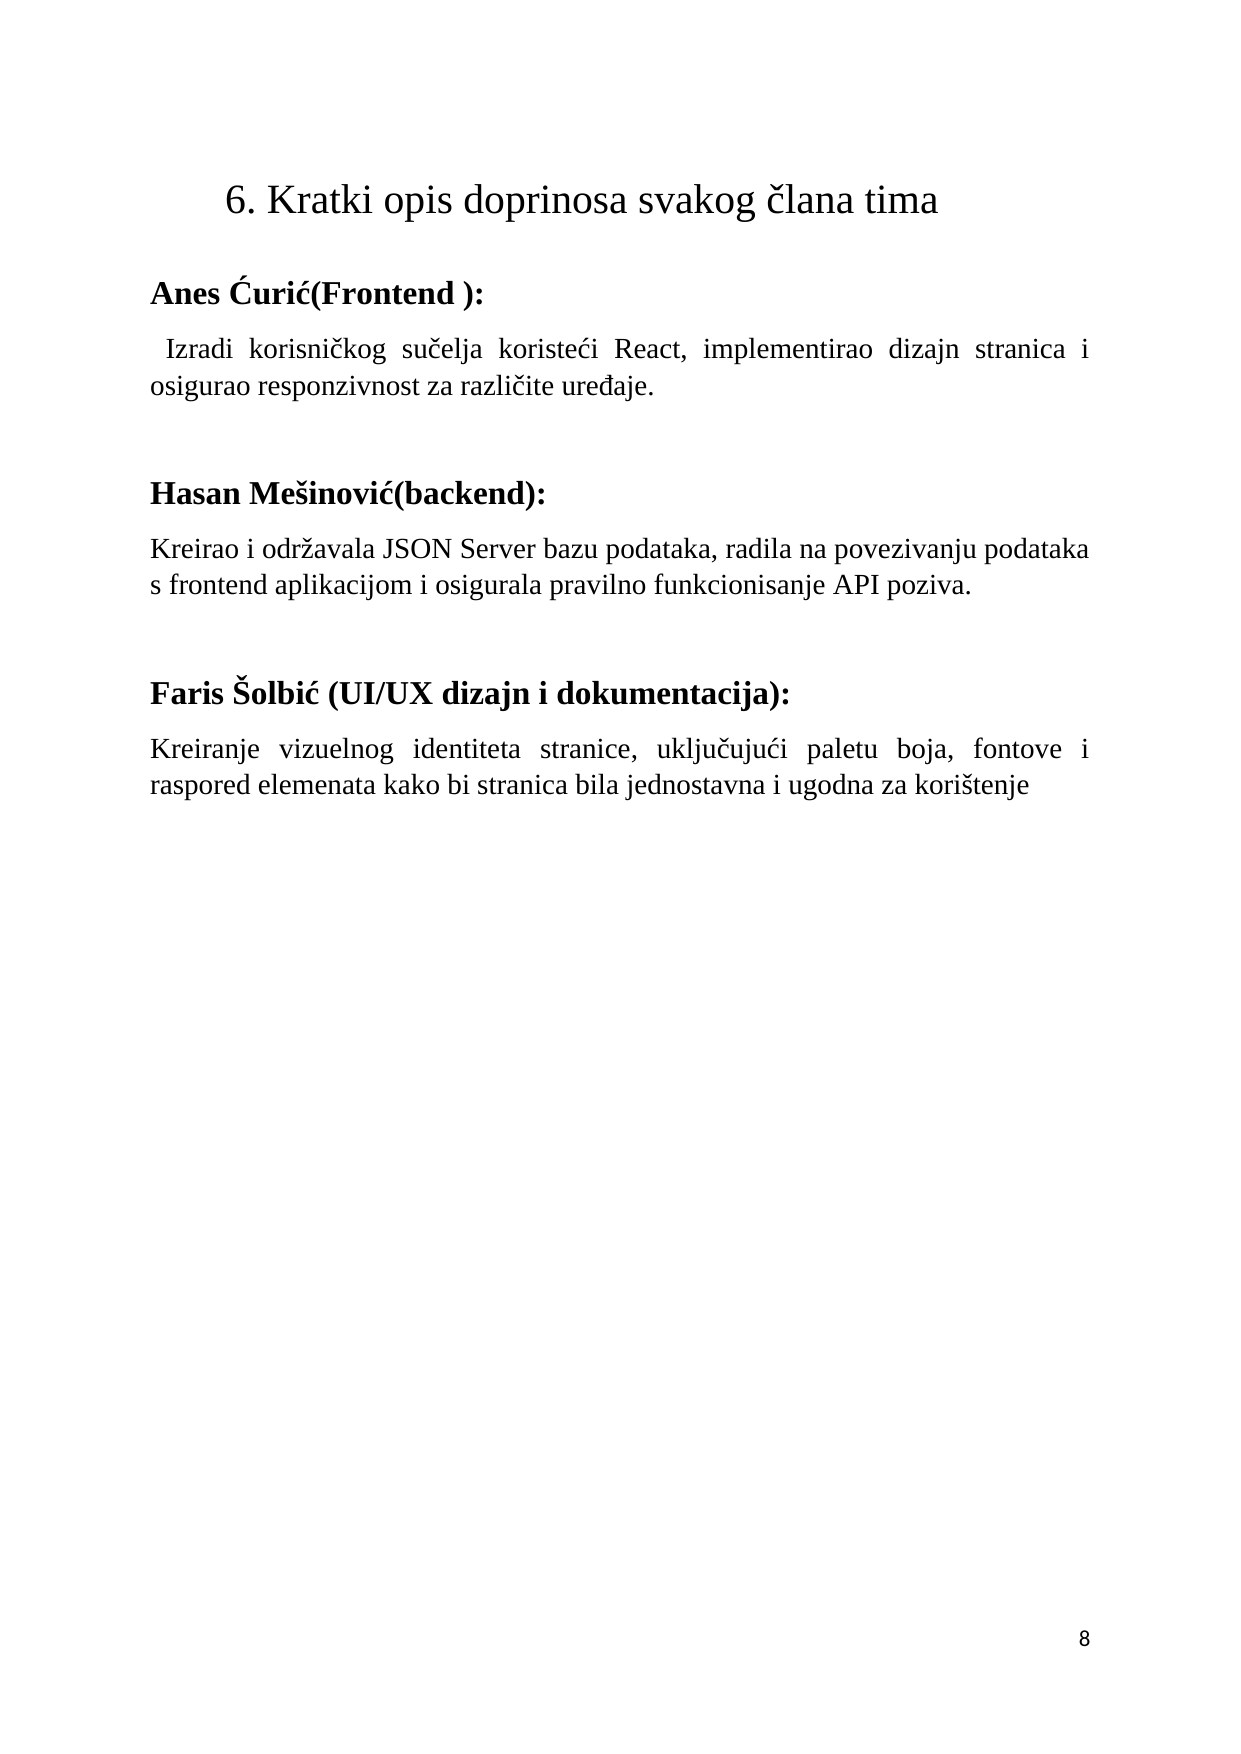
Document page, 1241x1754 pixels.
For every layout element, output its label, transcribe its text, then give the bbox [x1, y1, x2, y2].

text Faris Šolbić (UI/UX dizajn i dokumentacija): [150, 673, 1090, 711]
text Hasan Mešinović(backend): [150, 473, 1090, 512]
text Anes Ćurić(Frontend ): [150, 273, 1090, 312]
text Kreiranje vizuelnog identiteta stranice, uključujući paletu boja, fontove i raspored elemenata kako bi stranica bila jednostavna i ugodna za korištenje [150, 731, 1090, 801]
text Kreirao i održavala JSON Server bazu podataka, radila na povezivanju podataka s frontend aplikacijom i osigurala pravilno funkcionisanje API poziva. [150, 531, 1090, 601]
text Izradi korisničkog sučelja koristeći React, implementirao dizajn stranica i osigurao responzivnost za različite uređaje. [150, 332, 1090, 401]
subtitle 6. Kratki opis doprinosa svakog člana tima [225, 175, 1090, 223]
